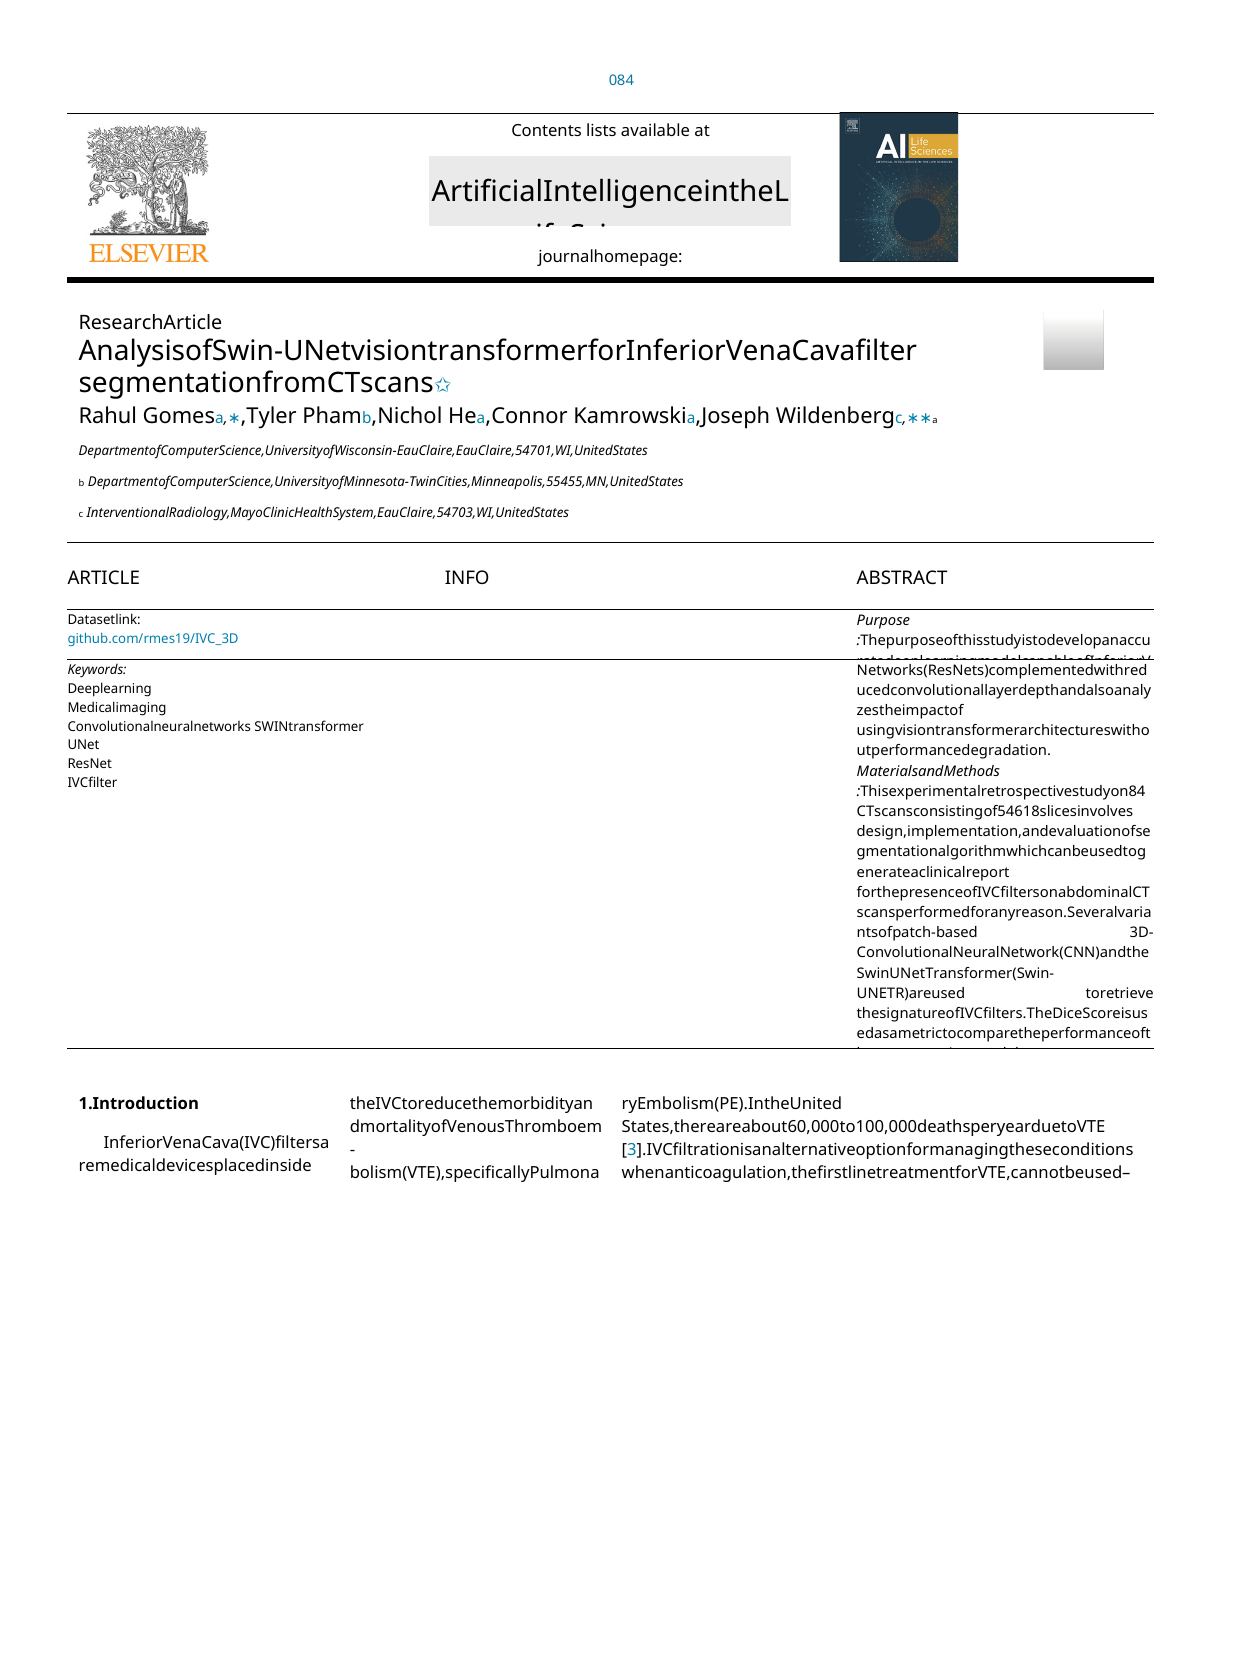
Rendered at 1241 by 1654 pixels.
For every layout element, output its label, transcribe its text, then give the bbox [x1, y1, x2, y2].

table_header INFO [429, 543, 791, 608]
picture [441, 377, 451, 385]
table_header ABSTRACT [791, 543, 1153, 608]
table_cell ArtificialIntelligenceintheLifeSciences [429, 156, 791, 226]
picture [101, 633, 107, 643]
table_header ARTICLE [67, 543, 429, 608]
table_cell Purpose:ThepurposeofthisstudyistodevelopanaccuratedeeplearningmodelcapableofInferiorVenaCava (IVC)filtersegmentationfromCTscans.ThestudydoesacomparativeassessmentoftheimpactofResidual [791, 610, 1153, 659]
picture [86, 125, 210, 262]
table_header [791, 114, 1153, 277]
table_cell Datasetlink: github.com/rmes19/IVC_3D [67, 610, 791, 659]
picture [175, 633, 179, 643]
text InferiorVenaCava(IVC)filtersaremedicaldevicesplacedinside theIVCtoreducethemorbidityandmortalityofVenousThromboem-bolism(VTE),specificallyPulmonaryEmbolism(PE).IntheUnited States,thereareabout60,000to100,000deathsperyearduetoVTE [3].IVCfiltrationisanalternativeoptionformanagingtheseconditions whenanticoagulation,thefirstlinetreatmentforVTE,cannotbeused– [621, 1091, 1146, 1183]
table_cell journalhomepage: [429, 226, 791, 277]
picture [1043, 308, 1105, 371]
picture [609, 74, 615, 81]
picture [839, 112, 959, 262]
table_header [67, 114, 429, 277]
table_cell Networks(ResNets)complementedwithreducedconvolutionallayerdepthandalsoanalyzestheimpactof usingvisiontransformerarchitectureswithoutperformancedegradation. MaterialsandMethods:Thisexperimentalretrospectivestudyon84CTscansconsistingof54618slicesinvolves design,implementation,andevaluationofsegmentationalgorithmwhichcanbeusedtogenerateaclinicalreport forthepresenceofIVCfiltersonabdominalCTscansperformedforanyreason.Severalvariantsofpatch-based 3D-ConvolutionalNeuralNetwork(CNN)andtheSwinUNetTransformer(Swin-UNETR)areused toretrieve thesignatureofIVCfilters.TheDiceScoreisusedasametrictocomparetheperformanceofthesegmentation models. Results:ModeltrainedonUNetvariantusingfourResNetlayersshowedahighersegmentationperformance achievingmedianDice=0.92[Interquartilerange(IQR):0.85,0.93]comparedtotheplainUNetmodelwith fourlayershavingmedianDice=0.89[IQR:0.83,0.92].SegmentationresultsfromResNetwithtwolayers achievedamedianDice=0.93[IQR:0.87,0.94]whichwashigherthantheplainUNetmodelwithtwolayers atmedianDice=0.87[IQR:0.77,0.90].ModelstrainedusingSWIN-basedtransformersperformedsignificantly betterinbothtrainingandvalidationdatasetscomparedtothefourCNNvariants.ThevalidationmedianDice washighestin4layerSwinUNETRat0.88followedby2layerSwinUNETRat0.85. Conclusion:UtilizationofvisionbasedtransformerSwin-UNETRresultsinsegmentationoutputwithbothlow biasandvariancetherebysolvingareal-worldproblemwithinhealthcareforadvancedArtificialIntelligence (AI)imageprocessingandrecognition.TheSwinUNETRwiethetimespentmanuallytrackingIVCfilters bycentralizingwithintheelectronichealthrecord.Linkto repository. [791, 660, 1153, 1047]
text 084 [78, 69, 1164, 89]
table_cell Keywords: Deeplearning Medicalimaging Convolutionalneuralnetworks SWINtransformer UNet ResNet IVCfilter [67, 660, 791, 1047]
text InferiorVenaCava(IVC)filtersaremedicaldevicesplacedinside theIVCtoreducethemorbidityandmortalityofVenousThromboem-bolism(VTE),specificallyPulmonaryEmbolism(PE).IntheUnited States,thereareabout60,000to100,000deathsperyearduetoVTE [3].IVCfiltrationisanalternativeoptionformanagingtheseconditions whenanticoagulation,thefirstlinetreatmentforVTE,cannotbeused– [349, 1091, 603, 1183]
text 1.Introduction [78, 1091, 349, 1114]
table_header Contents lists available at [429, 114, 791, 156]
text ResearchArticle AnalysisofSwin-UNetvisiontransformerforInferiorVenaCavafilter segmentationfromCTscans✩ Rahul Gomesa,∗,Tyler Phamb,Nichol Hea,Connor Kamrowskia,Joseph Wildenbergc,∗∗a DepartmentofComputerScience,UniversityofWisconsin-EauClaire,EauClaire,54701,WI,UnitedStates b DepartmentofComputerScience,UniversityofMinnesota-TwinCities,Minneapolis,55455,MN,UnitedStates c InterventionalRadiology,MayoClinicHealthSystem,EauClaire,54703,WI,UnitedStates [78, 304, 954, 524]
